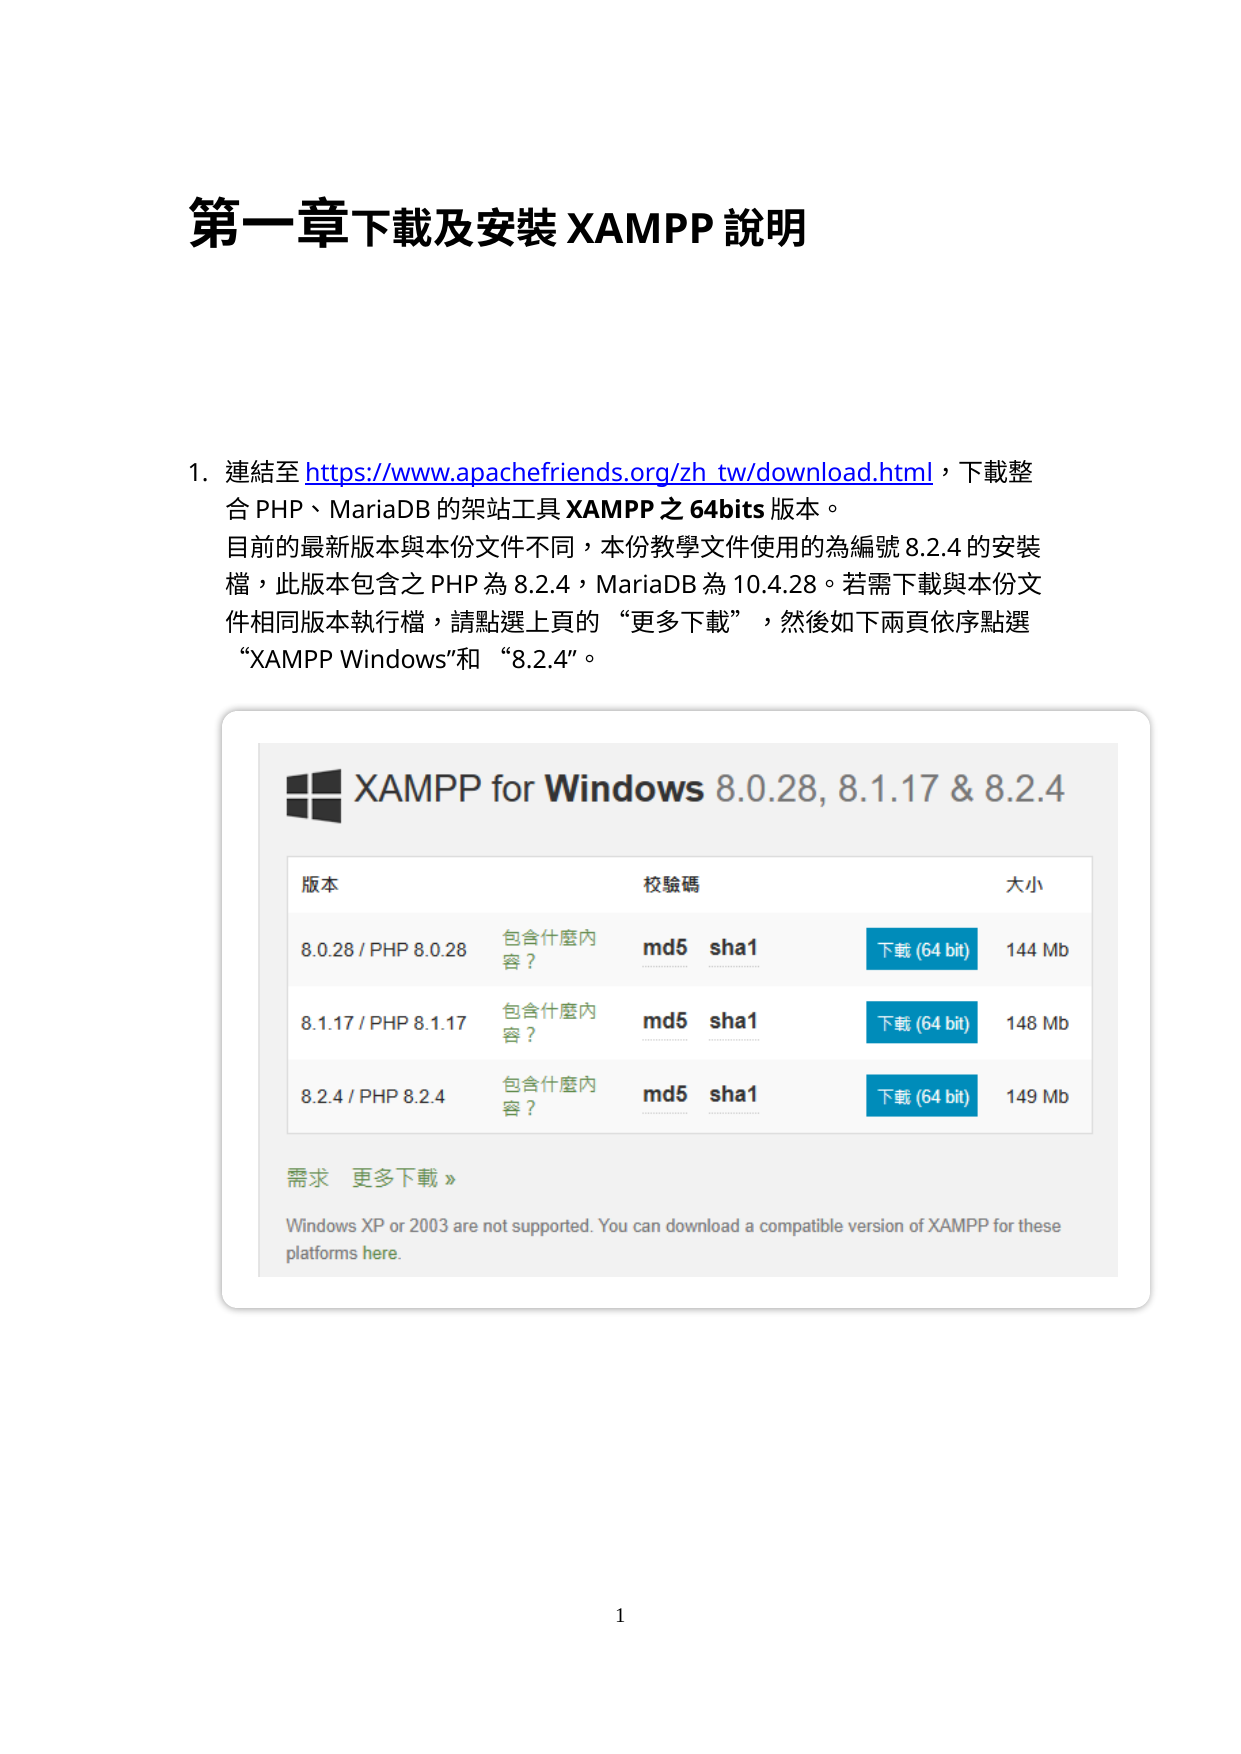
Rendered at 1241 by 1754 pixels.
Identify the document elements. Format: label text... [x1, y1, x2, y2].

subtitle 下載及安裝XAMPP說明 [187, 164, 1053, 276]
list 連結至https://www.apachefriends.org/zh_tw/download.html，下載整合PHP、MariaDB的架站工具XAMPP之64bits版本。 [187, 452, 1053, 527]
picture [253, 743, 1118, 1277]
text 目前的最新版本與本份文件不同，本份教學文件使用的為編號8.2.4的安裝檔，此版本包含之PHP為8.2.4，MariaDB為10.4.28。若需下載與本份文件相同版本執行檔，請點選上頁的 “更多下載”，然後如下兩頁依序點選 “XAMPP Windows”和 “8.2.4”。 [225, 527, 1053, 677]
